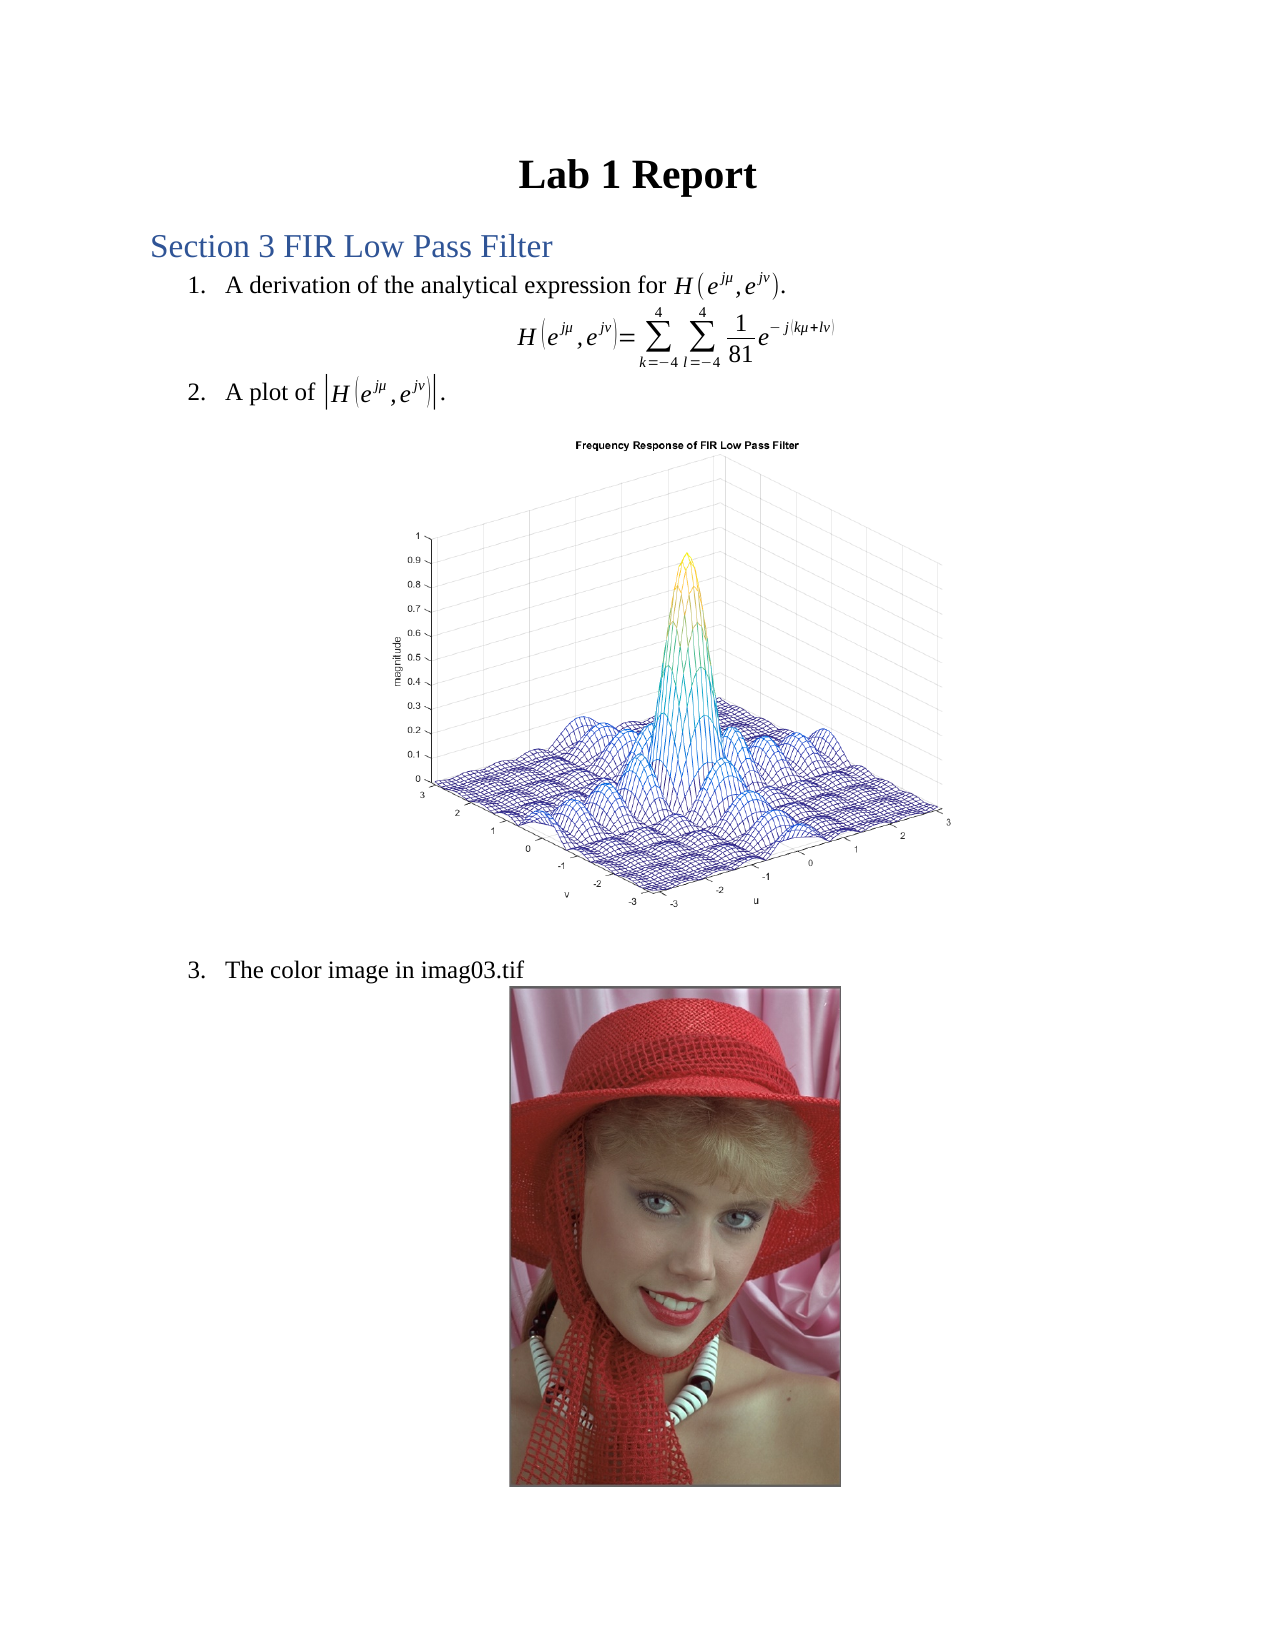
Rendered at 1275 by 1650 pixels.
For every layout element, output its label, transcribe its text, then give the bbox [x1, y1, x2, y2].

picture [345, 413, 1005, 953]
subtitle Section 3 FIR Low Pass Filter [150, 227, 1125, 265]
list A derivation of the analytical expression for . [187, 268, 1125, 301]
title Lab 1 Report [150, 150, 1125, 198]
picture [509, 986, 841, 1487]
list The color image in imag03.tif [187, 955, 1125, 984]
list A plot of . [187, 373, 1125, 411]
